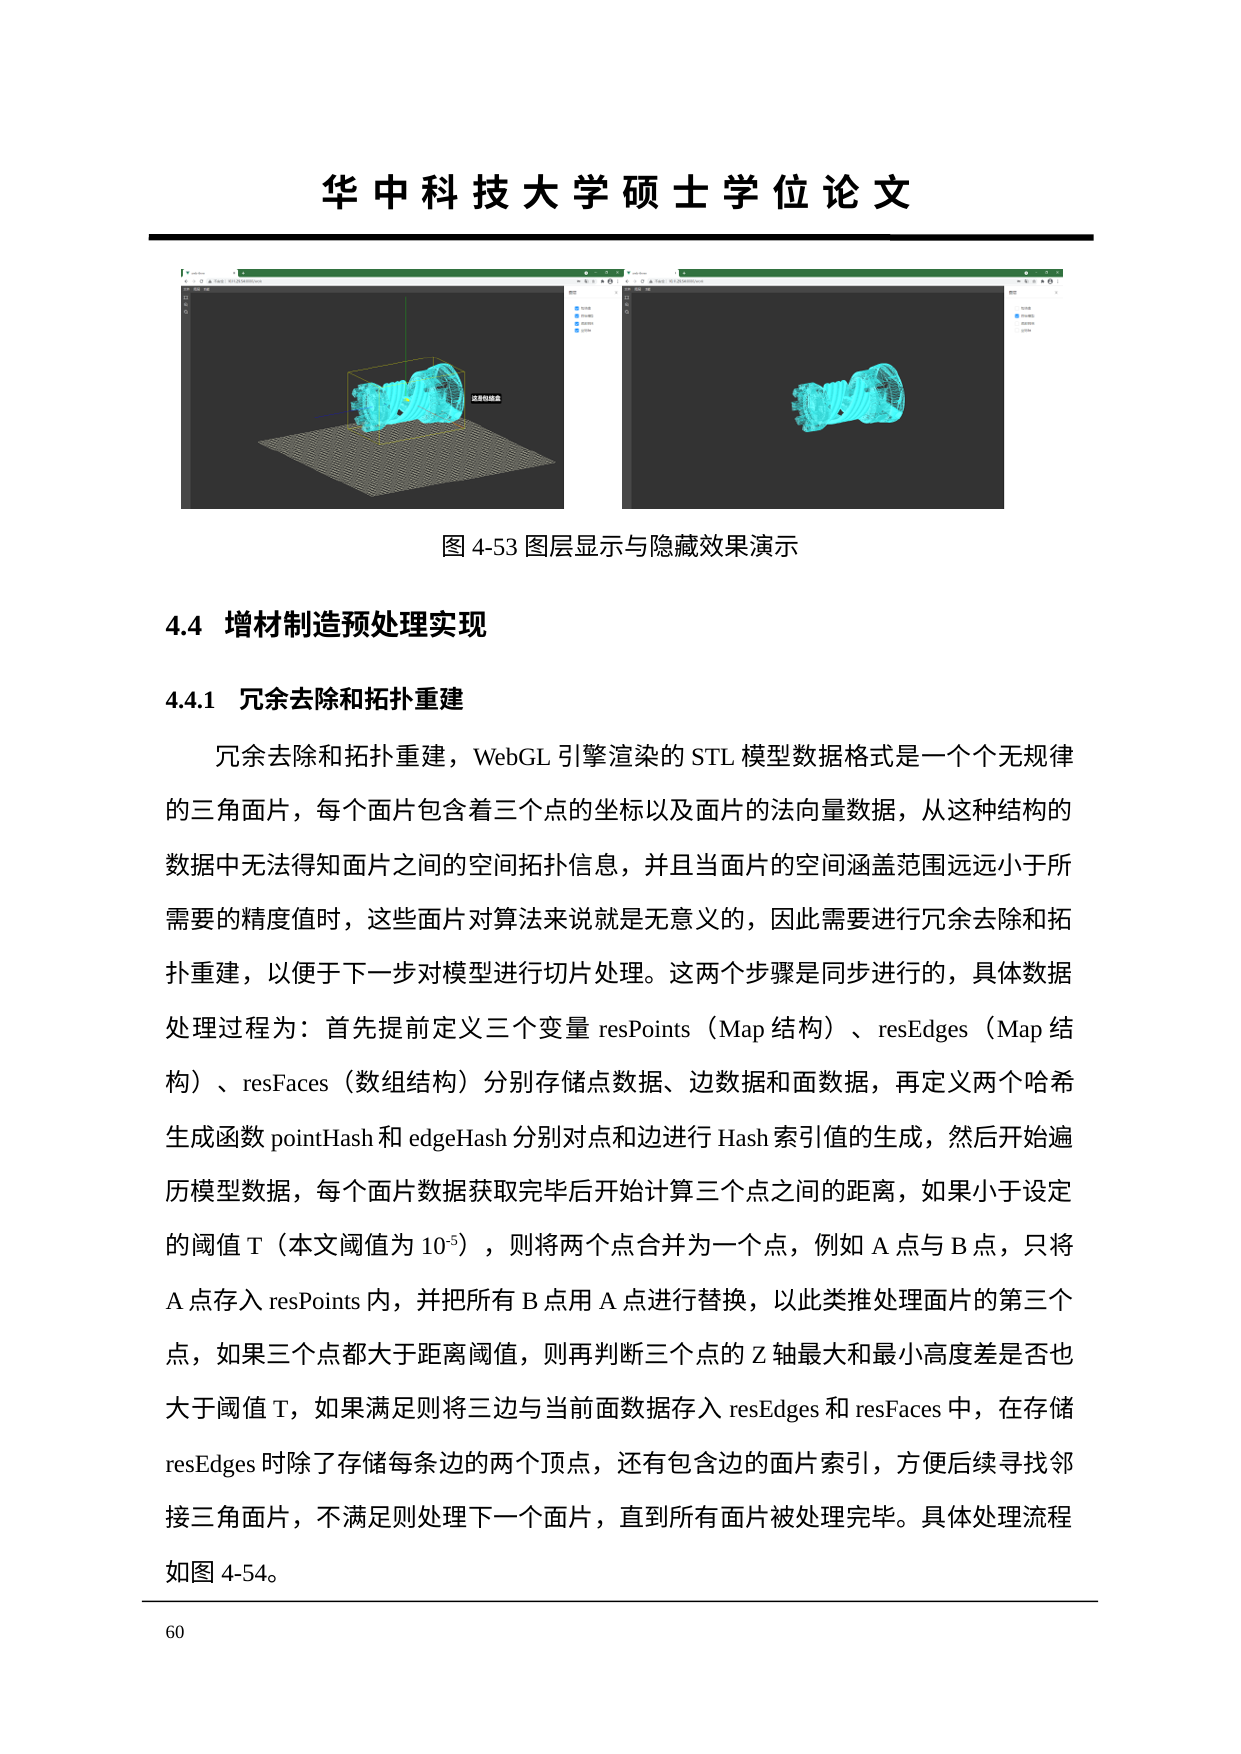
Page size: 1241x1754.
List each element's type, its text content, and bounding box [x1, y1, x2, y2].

subtitle 增材制造预处理实现 [165, 601, 1075, 643]
picture [176, 265, 1064, 512]
subtitle 冗余去除和拓扑重建 [165, 679, 1075, 716]
